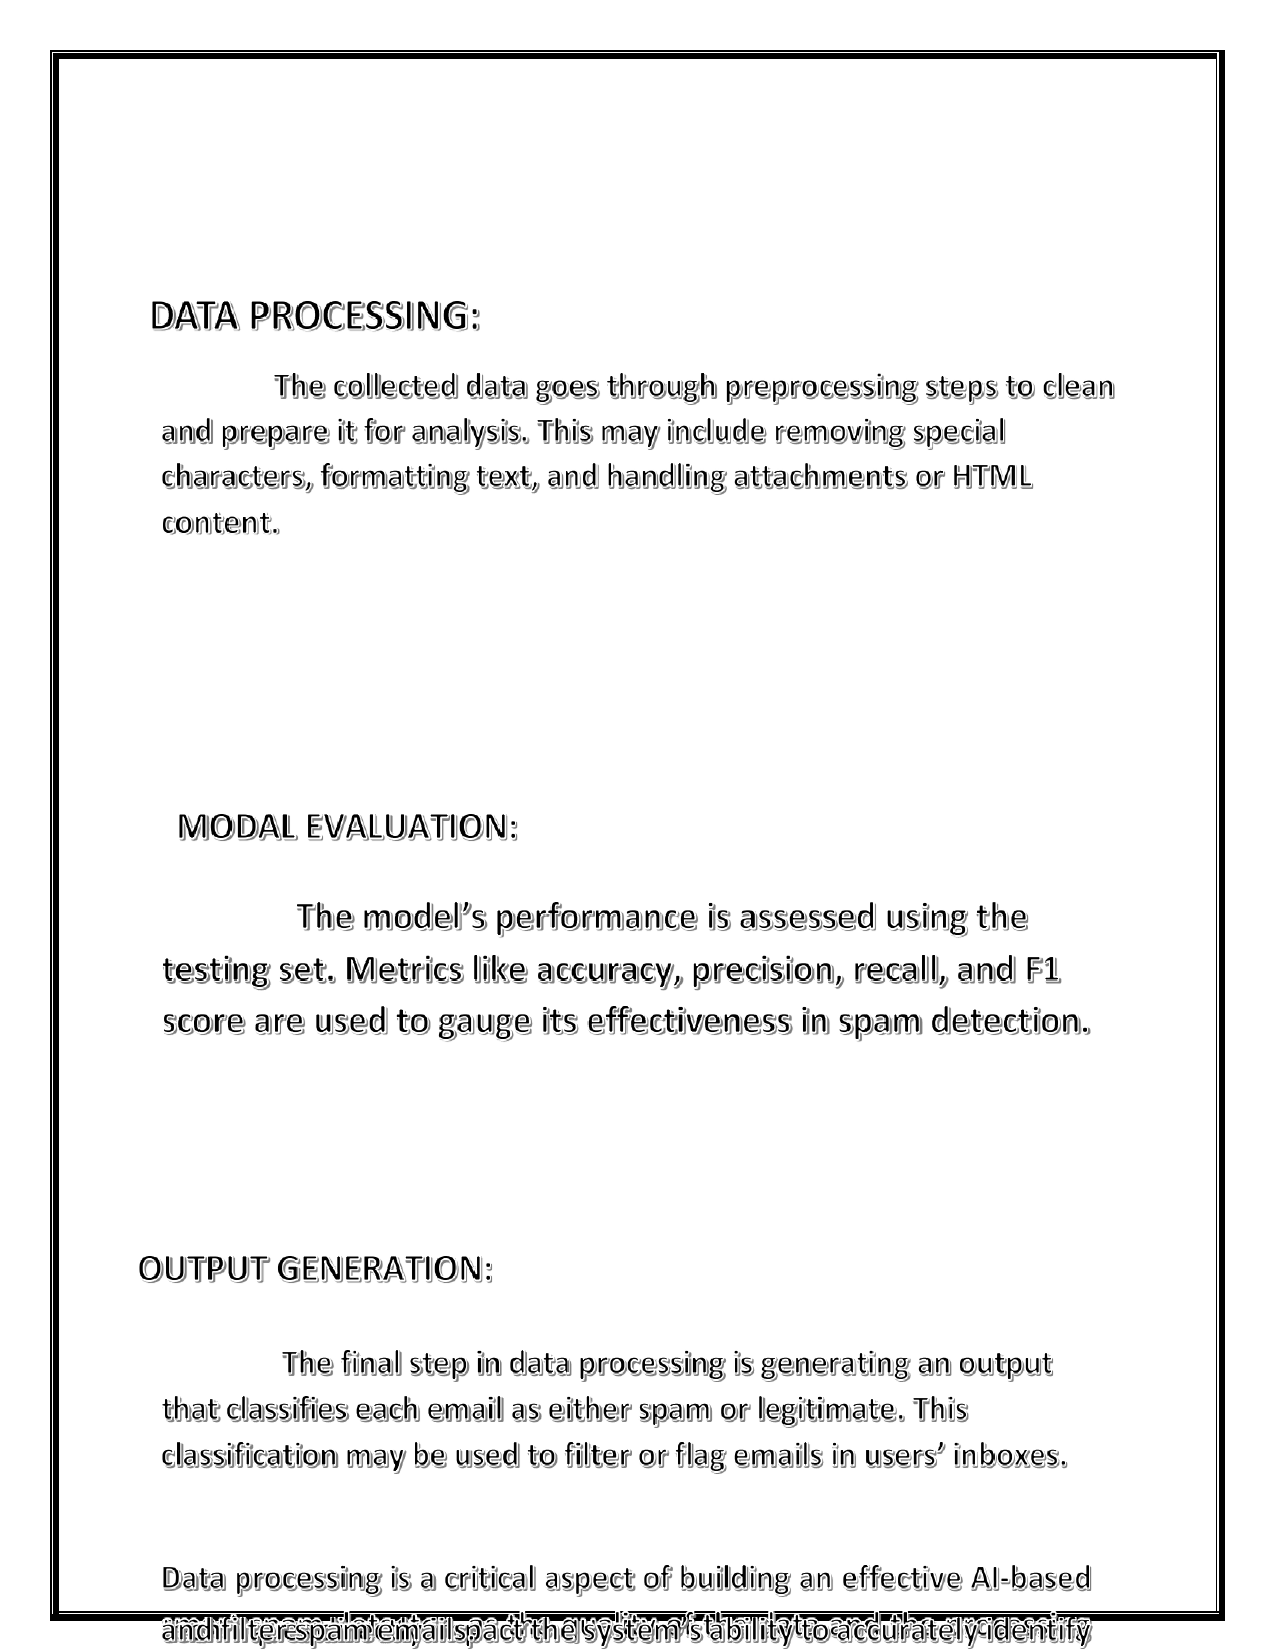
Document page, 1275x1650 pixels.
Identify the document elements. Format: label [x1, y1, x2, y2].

picture [151, 301, 480, 333]
picture [177, 813, 518, 843]
picture [161, 1442, 1068, 1475]
picture [280, 1349, 1054, 1383]
picture [160, 1611, 1093, 1650]
picture [162, 1564, 1092, 1598]
picture [161, 462, 1034, 496]
picture [160, 954, 1062, 991]
picture [160, 417, 1006, 451]
picture [160, 1395, 969, 1429]
picture [161, 511, 280, 537]
picture [161, 1006, 1091, 1043]
picture [272, 372, 1115, 406]
picture [137, 1255, 493, 1285]
picture [294, 902, 1029, 939]
